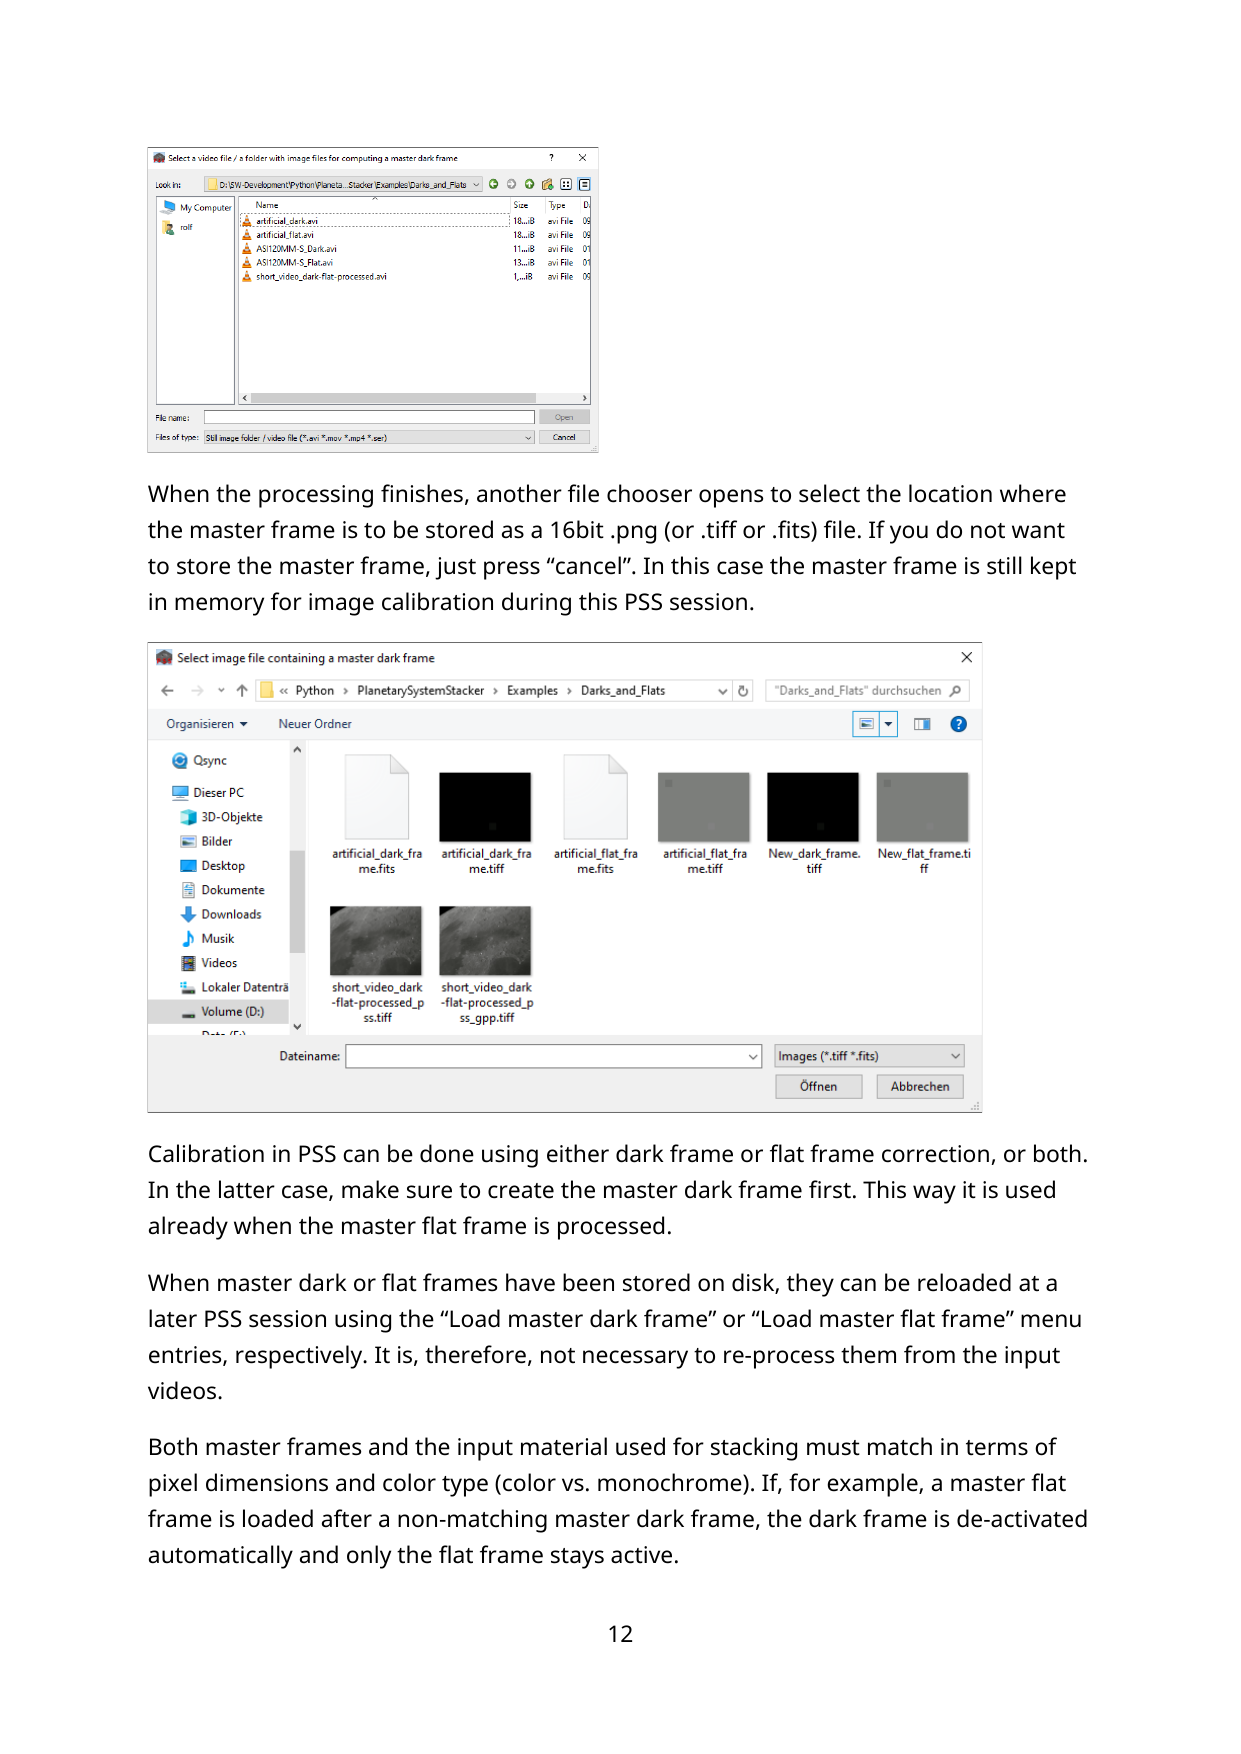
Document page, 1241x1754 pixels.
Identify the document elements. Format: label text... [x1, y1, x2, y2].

text Both master frames and the input material used for stacking must match in terms of pixel dimensions and color type (color vs. monochrome). If, for example, a master flat frame is loaded after a non-matching master dark frame, the dark frame is de-activated automatically and only the flat frame stays active. [148, 1431, 1093, 1570]
text When master dark or flat frames have been stored on disk, they can be reloaded at a later PSS session using the “Load master dark frame” or “Load master flat frame” menu entries, respectively. It is, therefore, not necessary to re-process them from the input videos. [148, 1267, 1093, 1406]
text Calibration in PSS can be done using either dark frame or flat frame correction, or both. In the latter case, make sure to create the master dark frame first. This way it is used already when the master flat frame is processed. [148, 1138, 1093, 1241]
picture [147, 642, 983, 1113]
picture [147, 147, 599, 453]
text When the processing finishes, another file chooser opens to select the location where the master frame is to be stored as a 16bit .png (or .tiff or .fits) file. If you do not want to store the master frame, just press “cancel”. In this case the master frame is still kept in memory for image calibration during this PSS session. [148, 478, 1093, 617]
